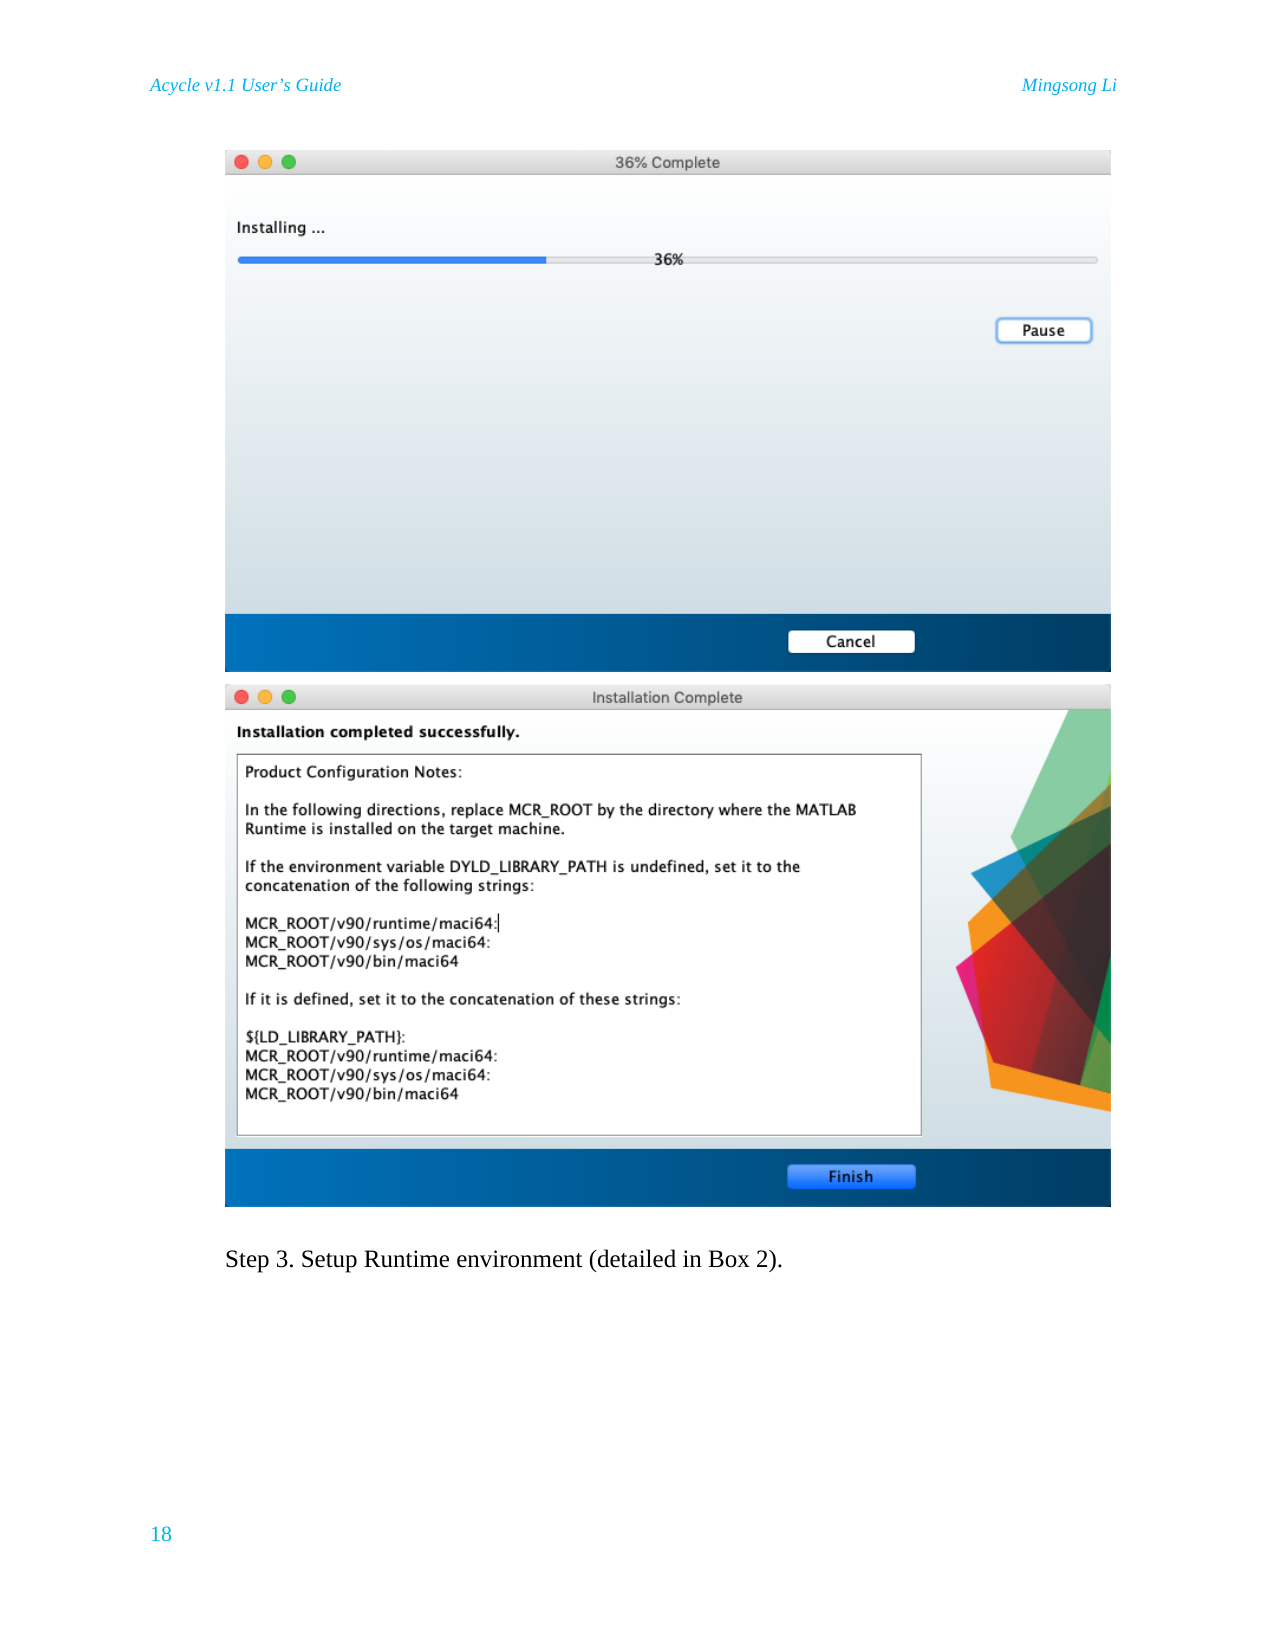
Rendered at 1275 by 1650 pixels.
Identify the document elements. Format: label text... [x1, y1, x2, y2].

picture [151, 81, 157, 89]
picture [225, 684, 1111, 1207]
text Step 3. Setup Runtime environment (detailed in Box 2). [225, 1244, 1125, 1273]
picture [225, 150, 1111, 672]
